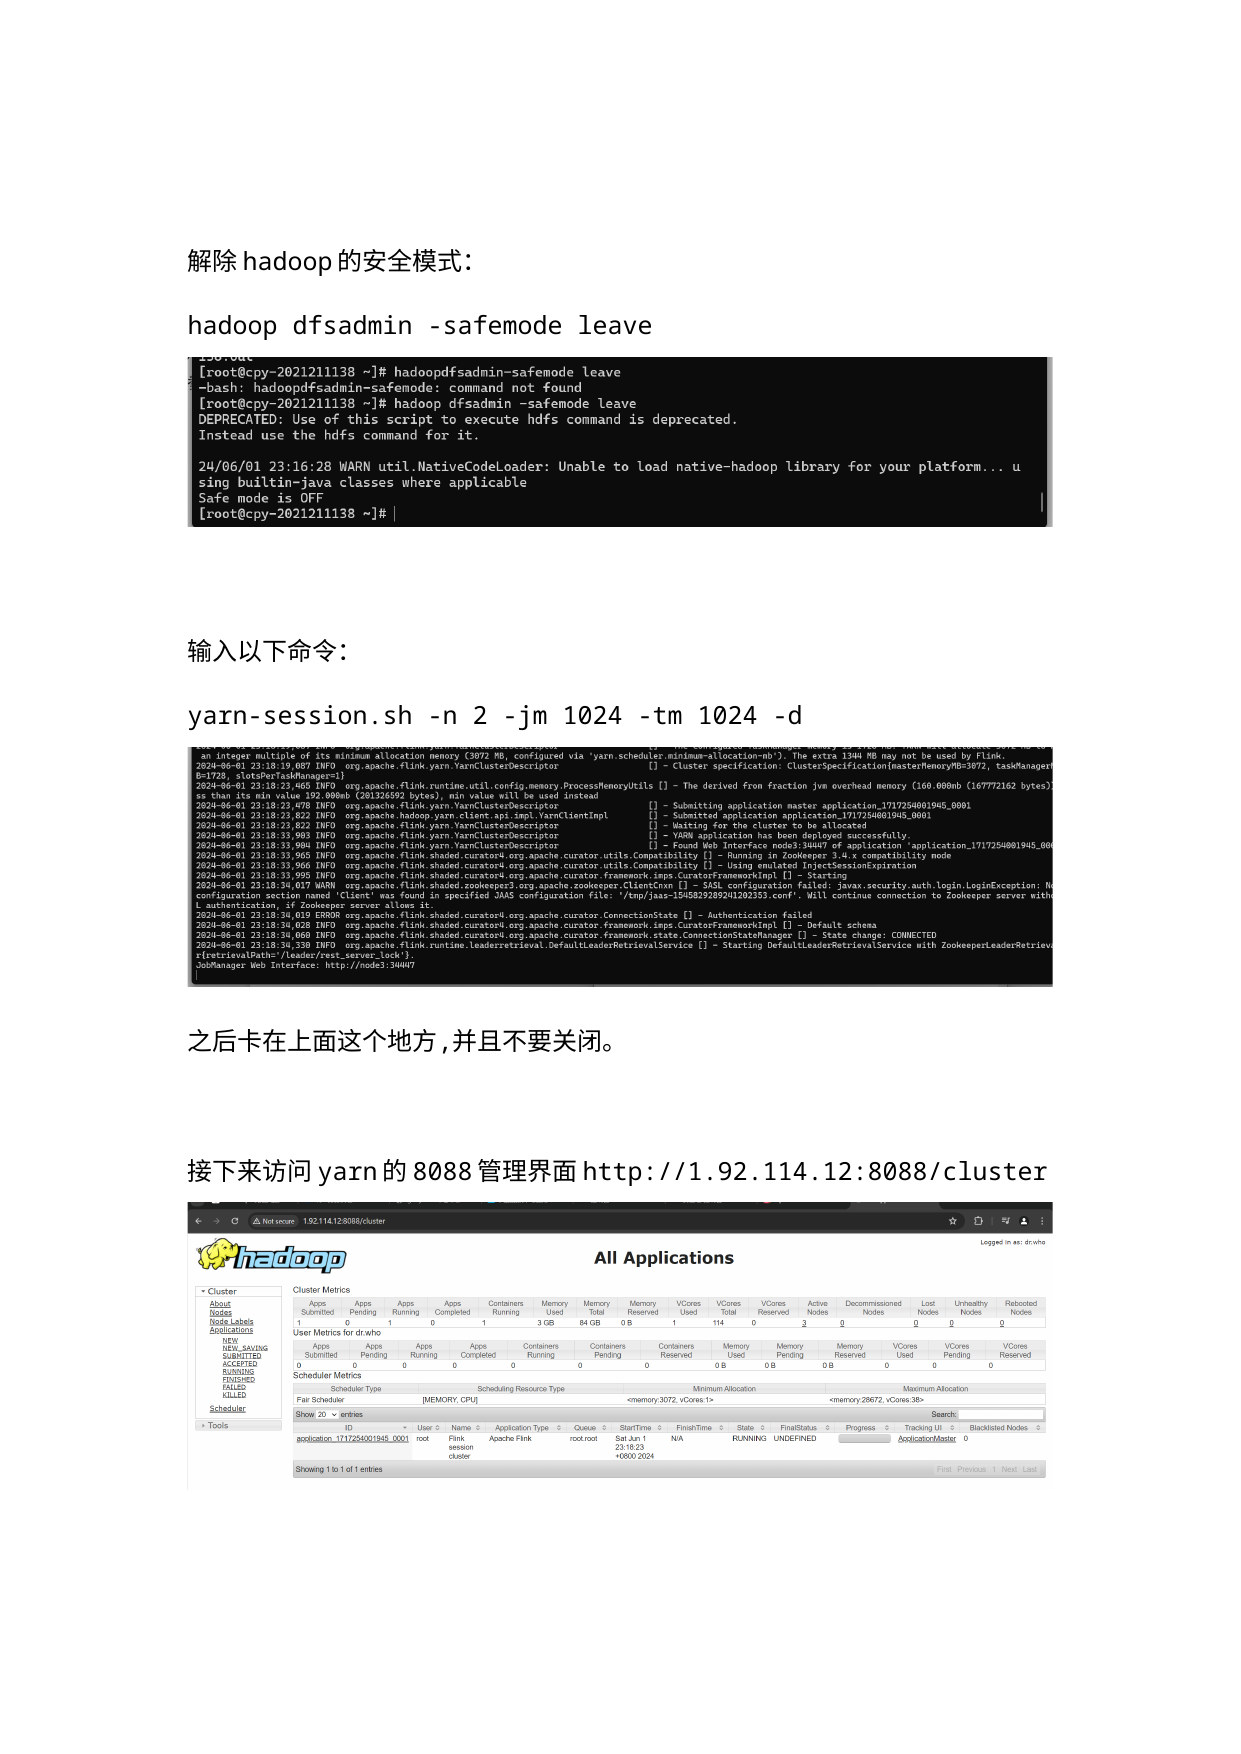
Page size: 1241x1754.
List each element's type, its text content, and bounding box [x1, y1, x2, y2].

text hadoop dfsadmin -safemode leave [187, 292, 1053, 357]
text 接下来访问yarn的8088管理界面http://1.92.114.12:8088/cluster [187, 1137, 1053, 1202]
picture [187, 1202, 1053, 1490]
text yarn-session.sh -n 2 -jm 1024 -tm 1024 -d [187, 682, 1053, 747]
text 之后卡在上面这个地方,并且不要关闭。 [187, 1007, 1053, 1072]
picture [187, 357, 1053, 527]
picture [187, 747, 1053, 987]
text 解除hadoop的安全模式： [187, 227, 1053, 292]
text 输入以下命令： [187, 617, 1053, 682]
